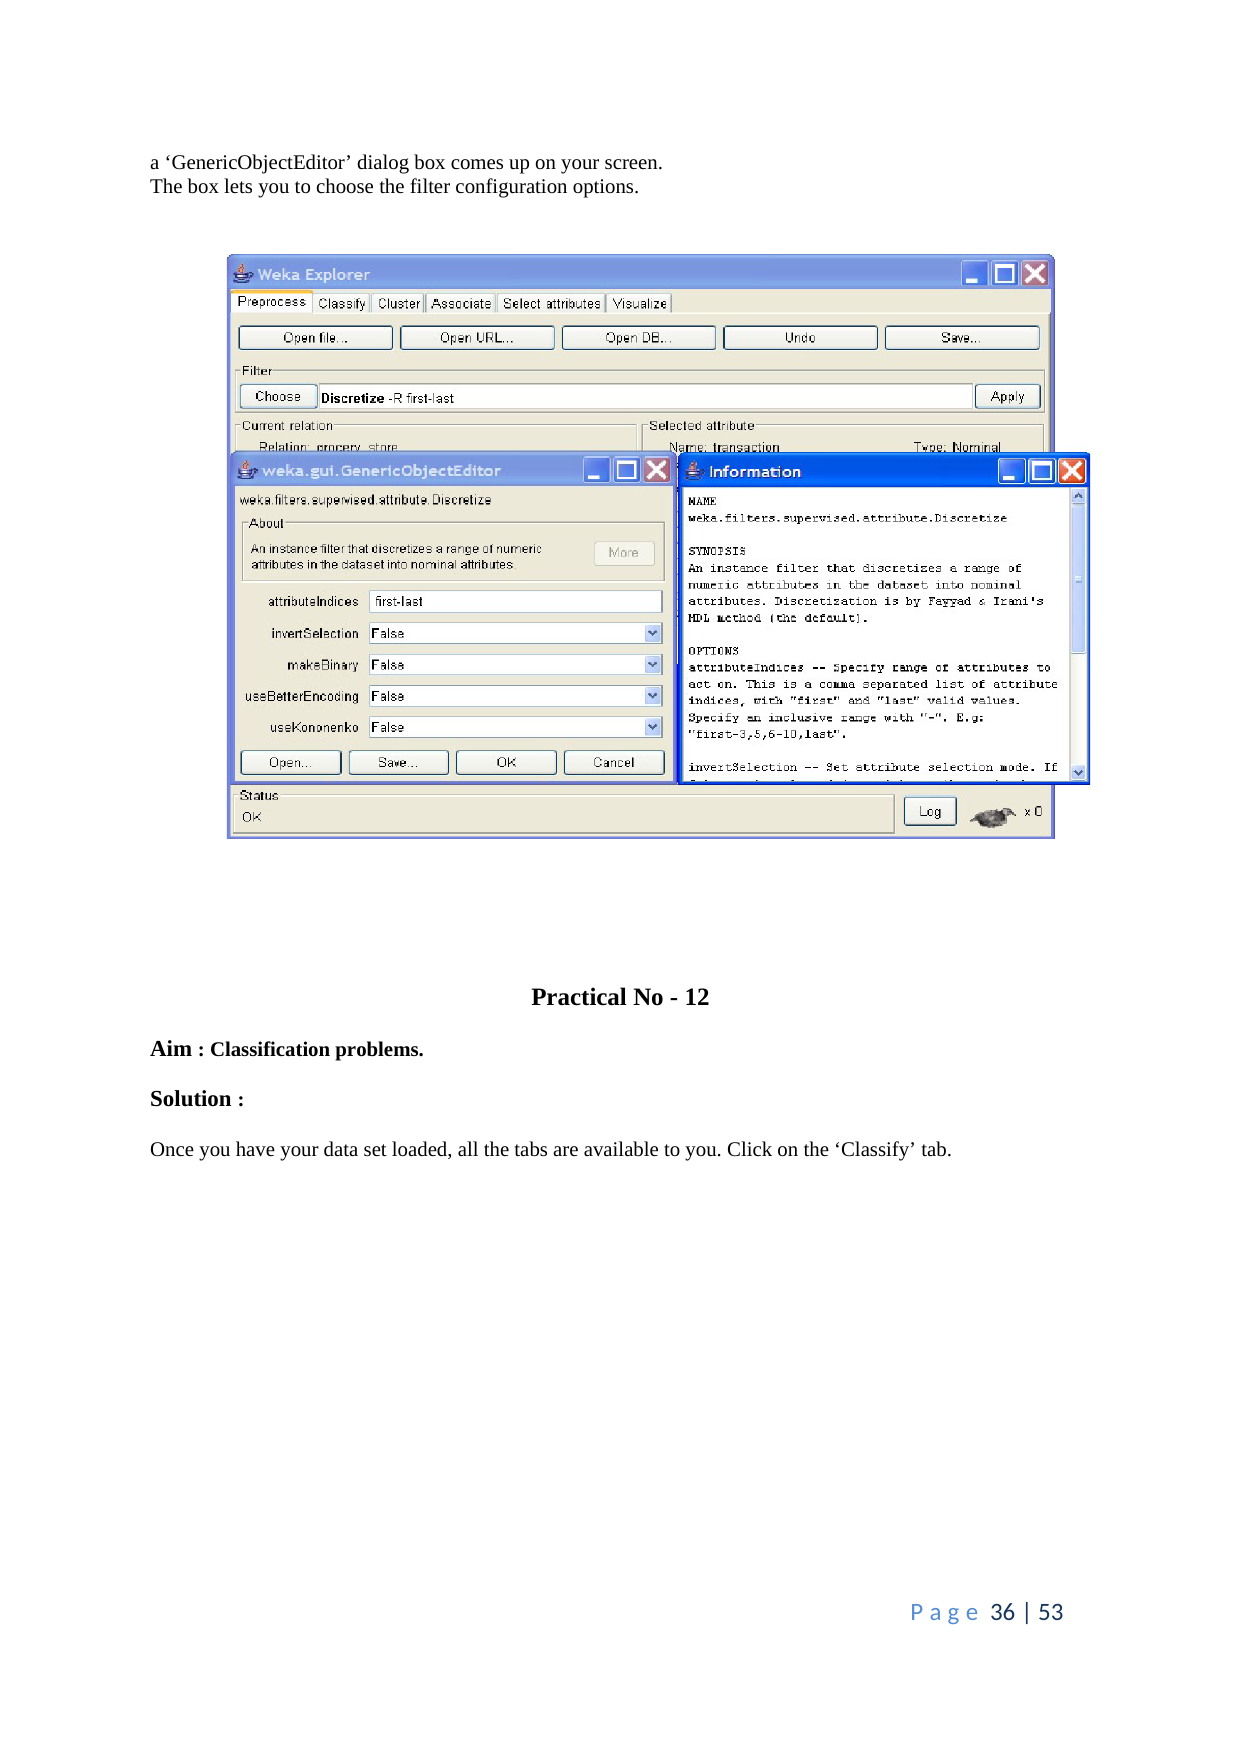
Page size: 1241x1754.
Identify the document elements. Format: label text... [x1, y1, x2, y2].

text Practical No - 12 [150, 982, 1090, 1011]
picture [226, 254, 1091, 839]
text Once you have your data set loaded, all the tabs are available to you. Click on the ‘Classify’ tab. [150, 1137, 1090, 1161]
text Solution : [150, 1086, 1090, 1112]
text a ‘GenericObjectEditor’ dialog box comes up on your screen. [150, 150, 1090, 174]
text The box lets you to choose the filter configuration options. [150, 174, 1090, 198]
text Aim : Classification problems. [150, 1035, 1090, 1061]
